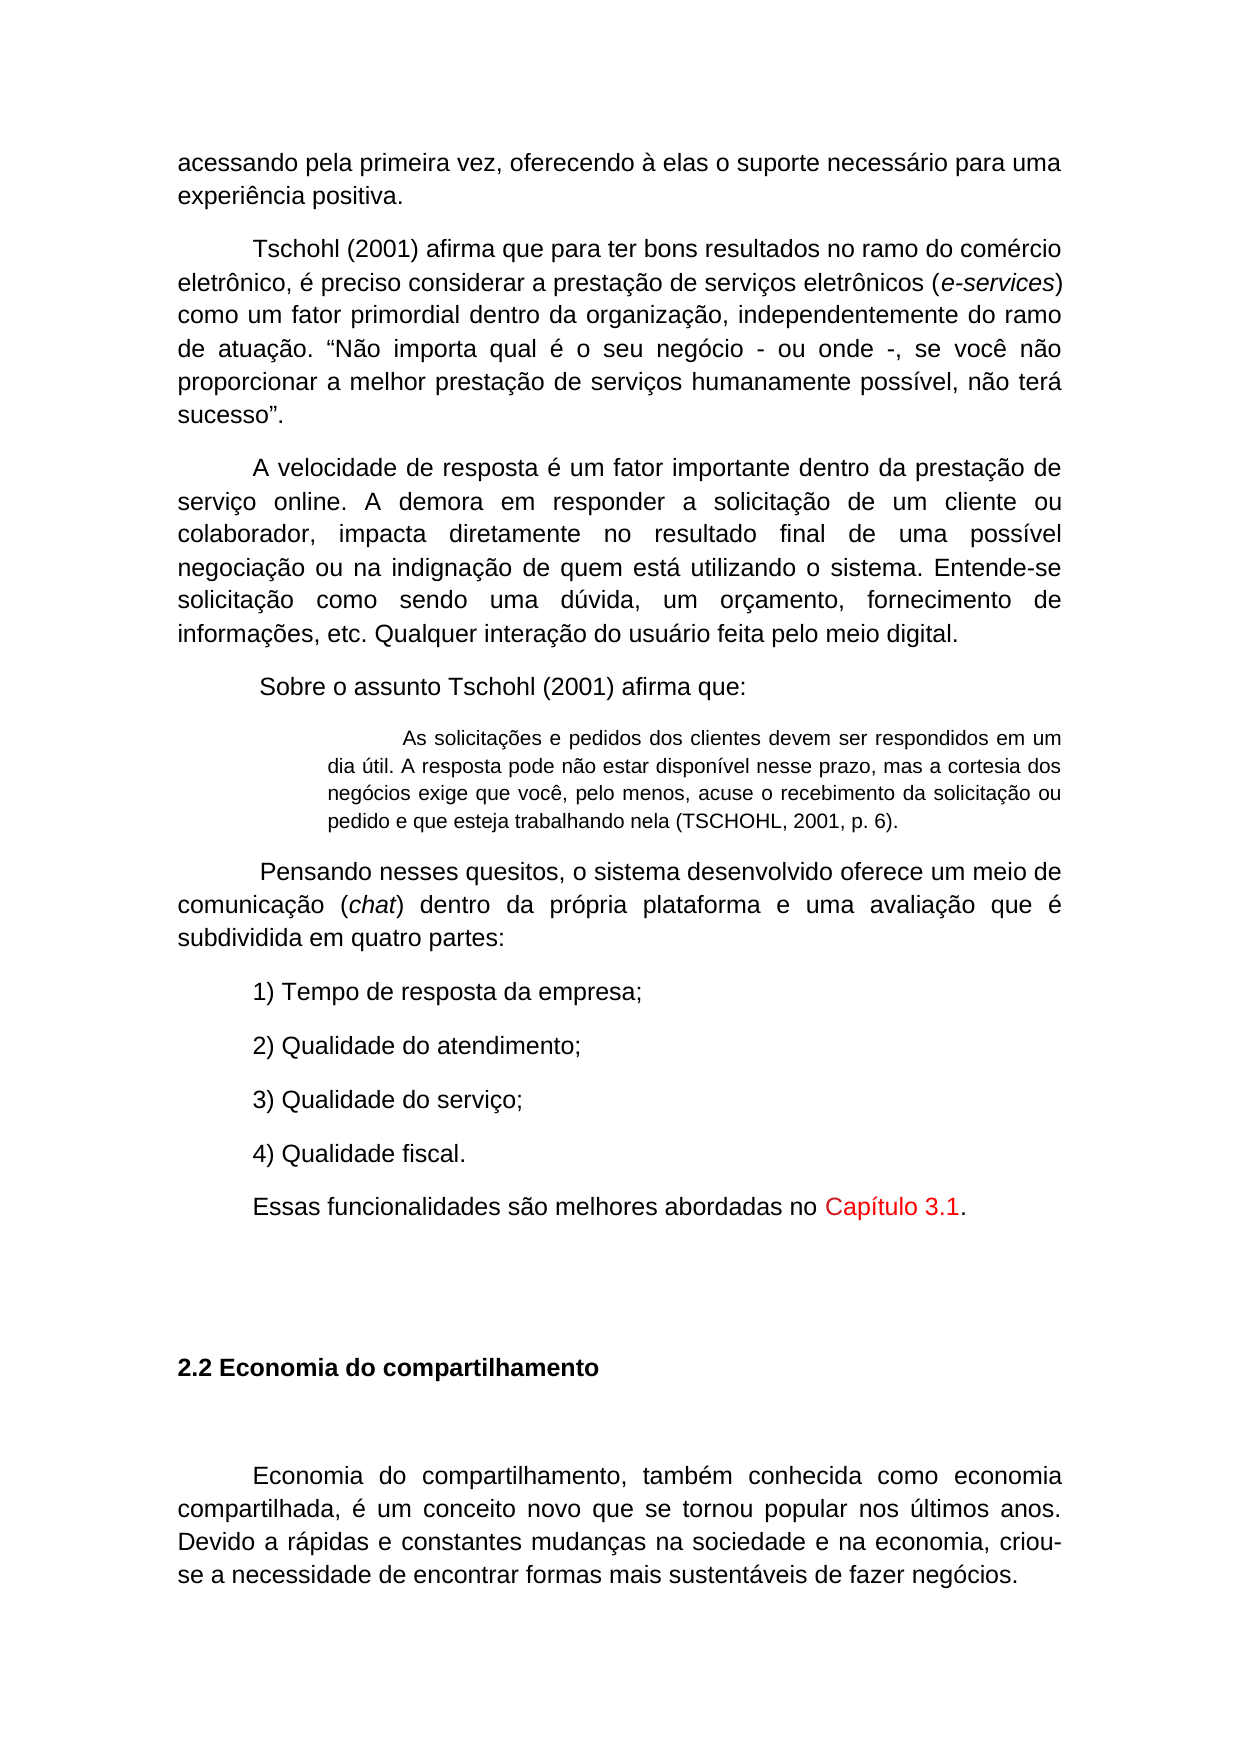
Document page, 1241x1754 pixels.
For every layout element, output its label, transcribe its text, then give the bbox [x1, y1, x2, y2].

text A velocidade de resposta é um fator importante dentro da prestação de serviço online. A demora em responder a solicitação de um cliente ou colaborador, impacta diretamente no resultado final de uma possível negociação ou na indignação de quem está utilizando o sistema. Entende-se solicitação como sendo uma dúvida, um orçamento, fornecimento de informações, etc. Qualquer interação do usuário feita pelo meio digital. [177, 453, 1063, 647]
text 1) Tempo de resposta da empresa; [177, 977, 1063, 1006]
text As solicitações e pedidos dos clientes devem ser respondidos em um dia útil. A resposta pode não estar disponível nesse prazo, mas a cortesia dos negócios exige que você, pelo menos, acuse o recebimento da solicitação ou pedido e que esteja trabalhando nela (TSCHOHL, 2001, p. 6). [327, 726, 1063, 833]
text Tschohl (2001) afirma que para ter bons resultados no ramo do comércio eletrônico, é preciso considerar a prestação de serviços eletrônicos (e-services) como um fator primordial dentro da organização, independentemente do ramo de atuação. “Não importa qual é o seu negócio - ou onde -, se você não proporcionar a melhor prestação de serviços humanamente possível, não terá sucesso”. [177, 234, 1063, 428]
text 4) Qualidade fiscal. [177, 1138, 1063, 1167]
text Pensando nesses quesitos, o sistema desenvolvido oferece um meio de comunicação (chat) dentro da própria plataforma e uma avaliação que é subdividida em quatro partes: [177, 857, 1063, 952]
text Sobre o assunto Tschohl (2001) afirma que: [177, 672, 1063, 701]
text Essas funcionalidades são melhores abordadas no Capítulo 3.1. [177, 1192, 1063, 1221]
text Economia do compartilhamento, também conhecida como economia compartilhada, é um conceito novo que se tornou popular nos últimos anos. Devido a rápidas e constantes mudanças na sociedade e na economia, criou-se a necessidade de encontrar formas mais sustentáveis de fazer negócios. [177, 1461, 1063, 1589]
text 2) Qualidade do atendimento; [177, 1031, 1063, 1059]
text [177, 148, 1063, 209]
text 2.2 Economia do compartilhamento [177, 1353, 1063, 1382]
text 3) Qualidade do serviço; [177, 1085, 1063, 1113]
